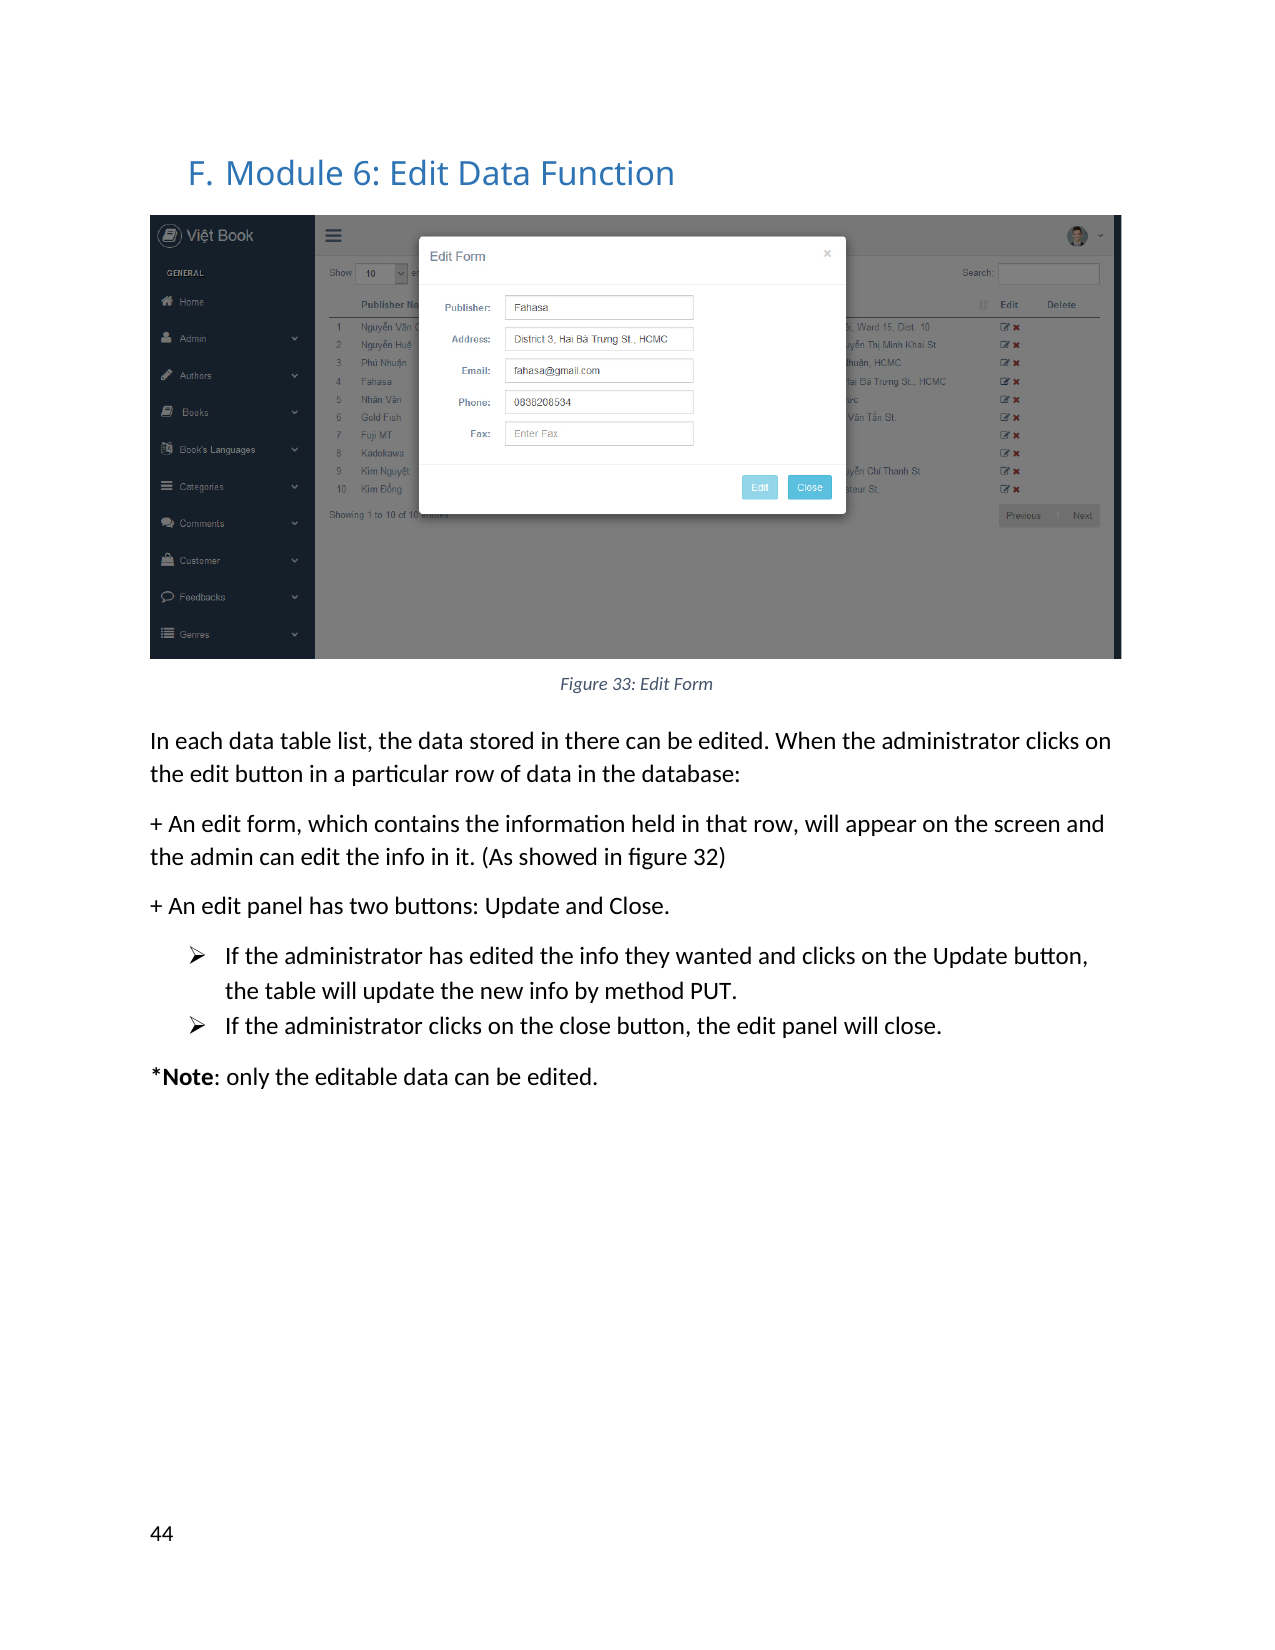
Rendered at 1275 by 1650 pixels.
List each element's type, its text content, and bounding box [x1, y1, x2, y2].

text *Note: only the editable data can be edited. [150, 1062, 1125, 1092]
list If the administrator has edited the info they wanted and clicks on the Update button, the table will update the new info by method PUT. [187, 940, 1125, 1005]
list If the administrator clicks on the close button, the edit panel will close. [187, 1010, 1125, 1040]
text In each data table list, the data stored in there can be edited. When the administrator clicks on the edit button in a particular row of data in the database: [150, 696, 1125, 789]
picture [150, 215, 1122, 659]
list Module 6: Edit Data Function [187, 150, 1125, 195]
text + An edit panel has two buttons: Update and Close. [150, 890, 1125, 921]
text + An edit form, which contains the information held in that row, will appear on the screen and the admin can edit the info in it. (As showed in figure 32) [150, 808, 1125, 871]
